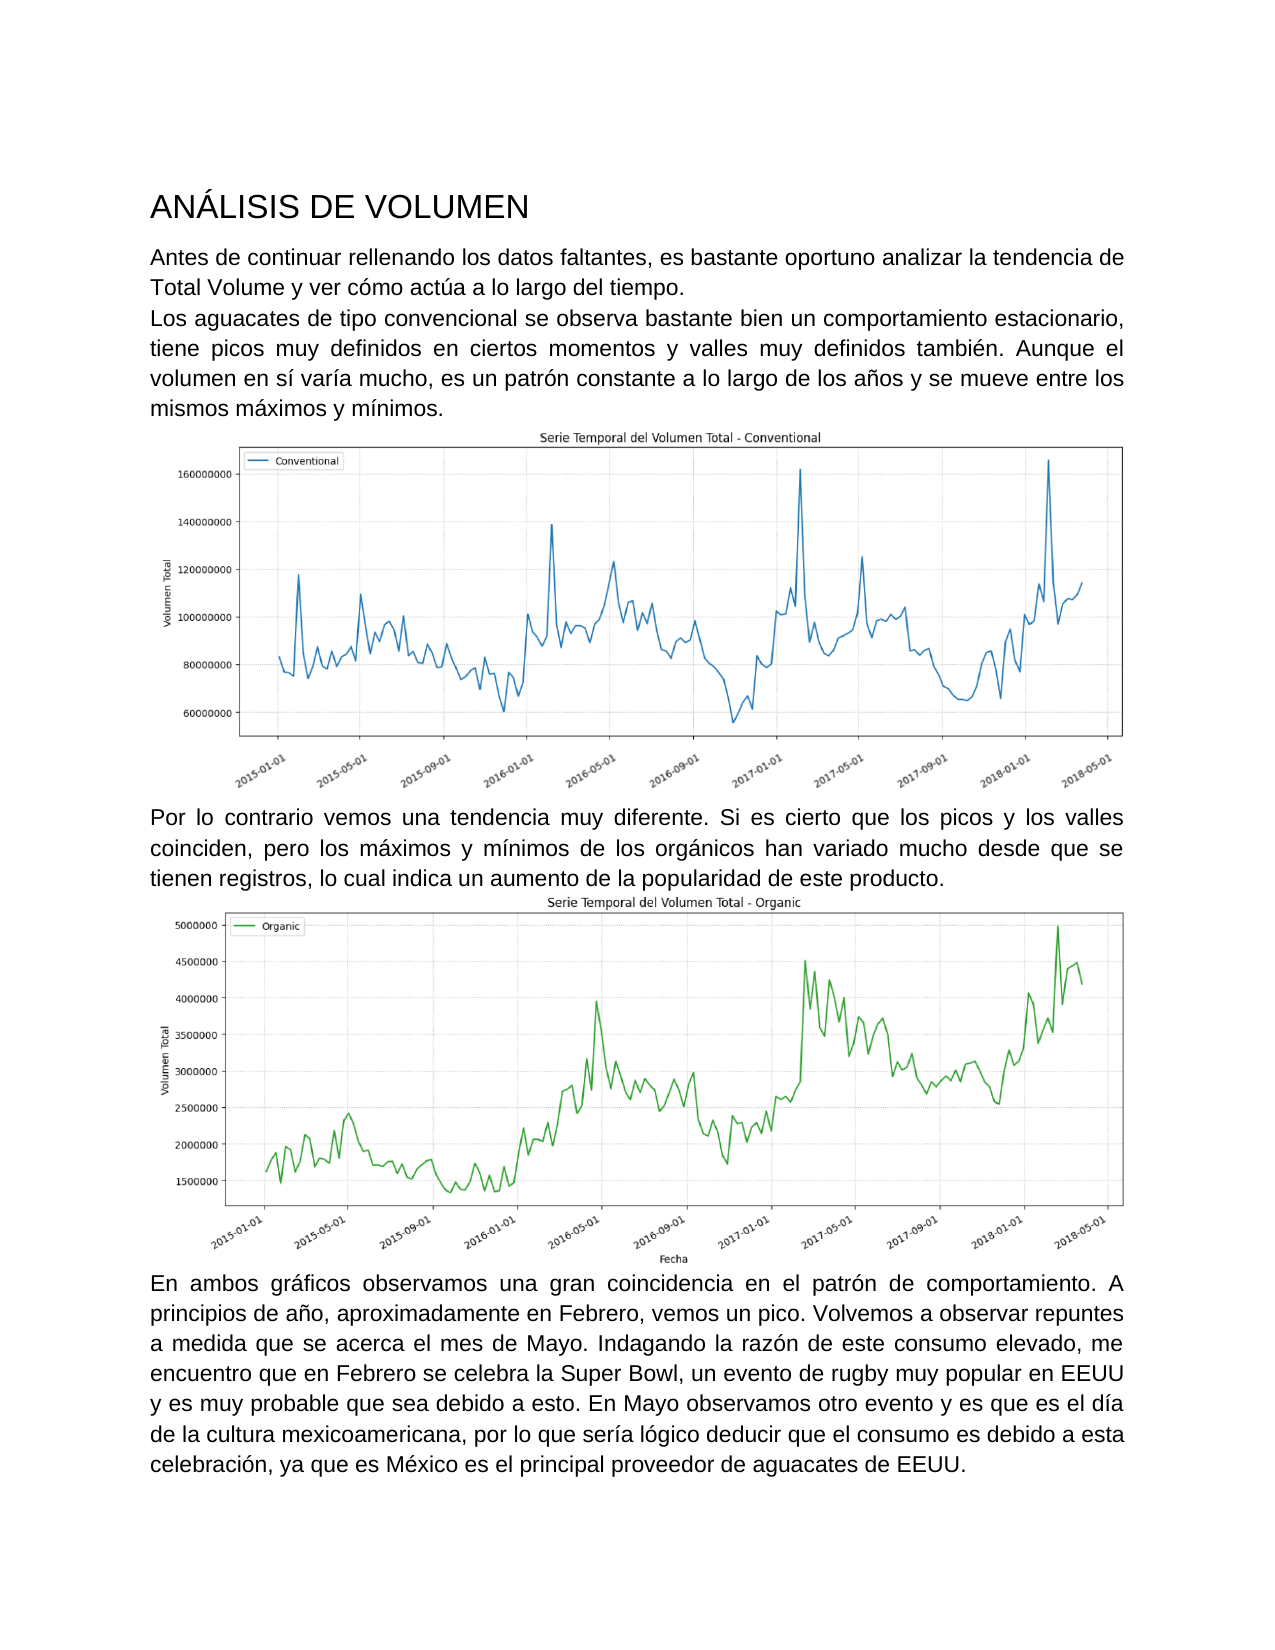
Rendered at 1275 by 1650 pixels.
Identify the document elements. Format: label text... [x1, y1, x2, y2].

picture [150, 425, 1125, 740]
text Por lo contrario vemos una tendencia muy diferente. Si es cierto que los picos y los valles coinciden, pero los máximos y mínimos de los orgánicos han variado mucho desde que se tienen registros, lo cual indica un aumento de la popularidad de este producto. [150, 804, 1125, 891]
subtitle ANÁLISIS DE VOLUMEN [150, 187, 1125, 226]
picture [226, 752, 1125, 791]
picture [150, 895, 1125, 1266]
text En ambos gráficos observamos una gran coincidencia en el patrón de comportamiento. A principios de año, aproximadamente en Febrero, vemos un pico. Volvemos a observar repuntes a medida que se acerca el mes de Mayo. Indagando la razón de este consumo elevado, me encuentro que en Febrero se celebra la Super Bowl, un evento de rugby muy popular en EEUU y es muy probable que sea debido a esto. En Mayo observamos otro evento y es que es el día de la cultura mexicoamericana, por lo que sería lógico deducir que el consumo es debido a esta celebración, ya que es México es el principal proveedor de aguacates de EEUU. [150, 1269, 1125, 1477]
text Los aguacates de tipo convencional se observa bastante bien un comportamiento estacionario, tiene picos muy definidos en ciertos momentos y valles muy definidos también. Aunque el volumen en sí varía mucho, es un patrón constante a lo largo de los años y se mueve entre los mismos máximos y mínimos. [150, 304, 1125, 422]
text Antes de continuar rellenando los datos faltantes, es bastante oportuno analizar la tendencia de Total Volume y ver cómo actúa a lo largo del tiempo. [150, 244, 1125, 301]
